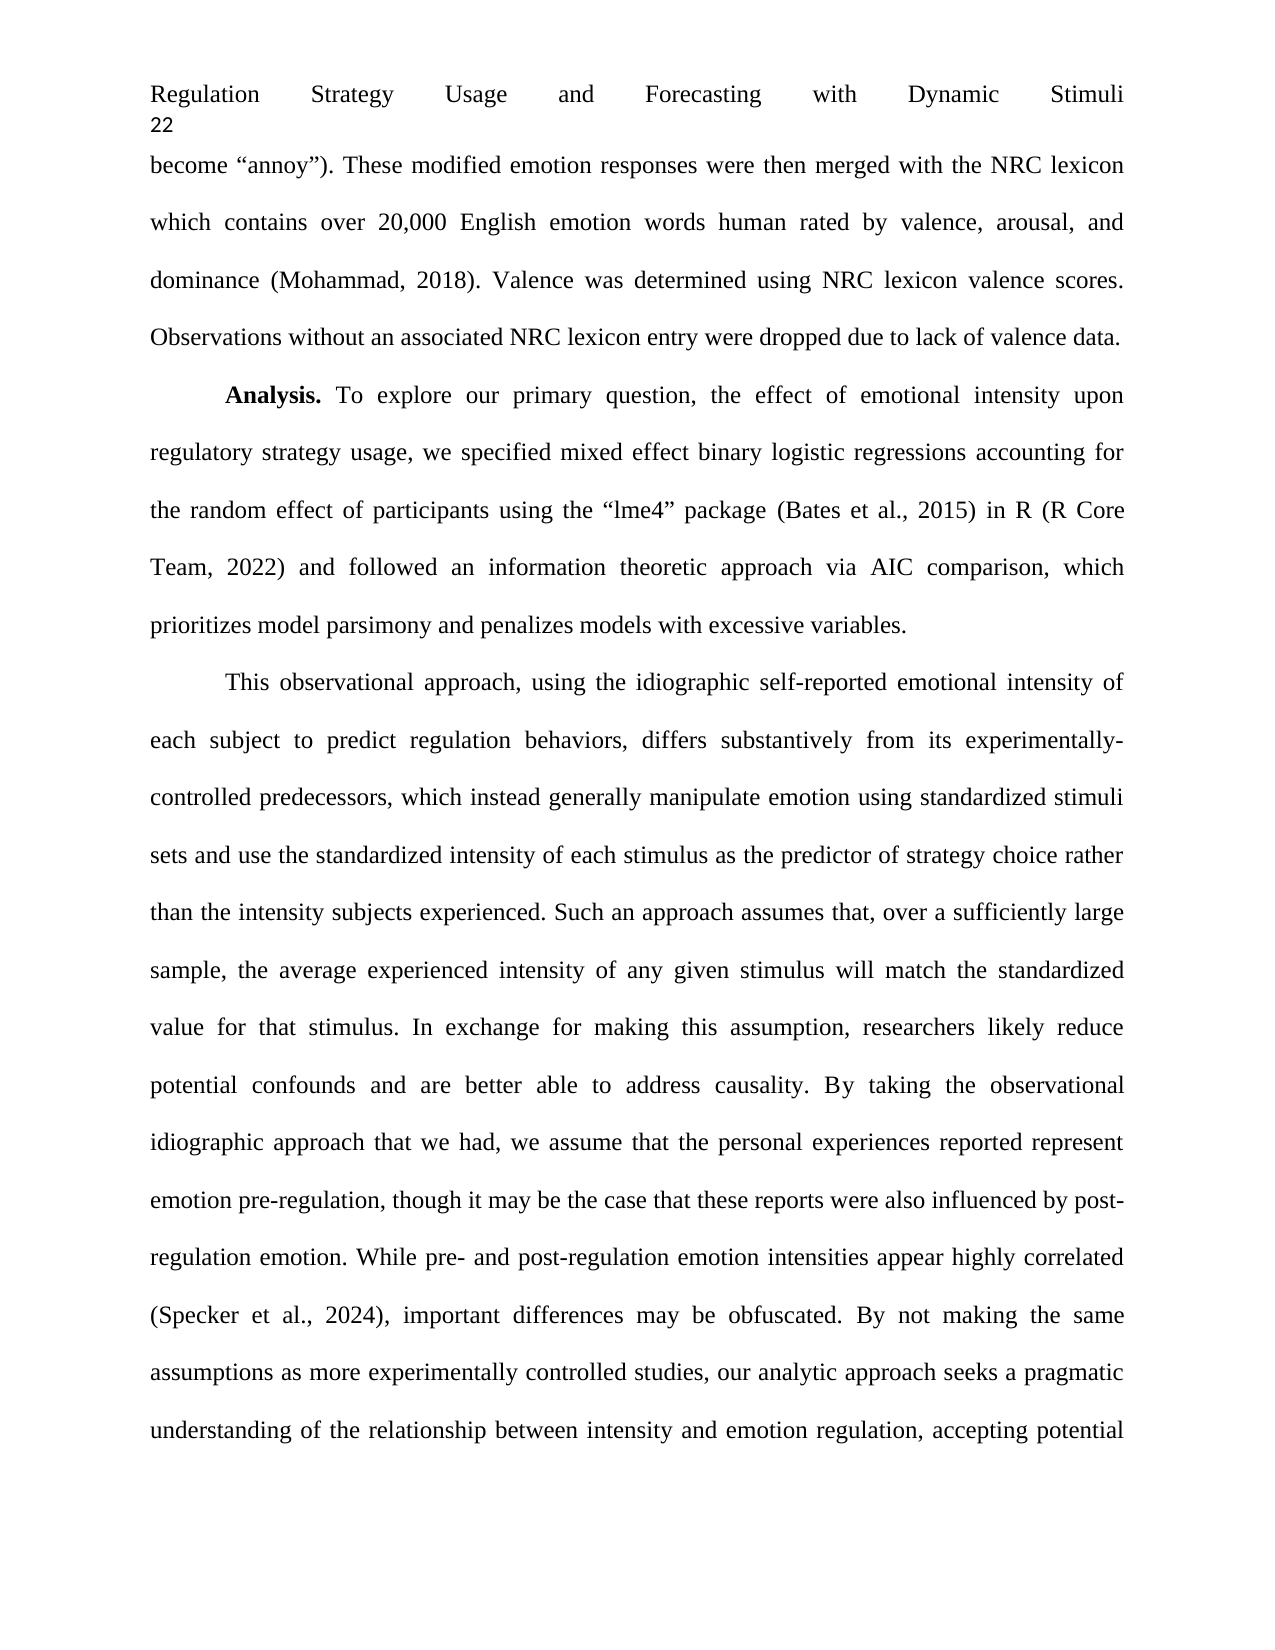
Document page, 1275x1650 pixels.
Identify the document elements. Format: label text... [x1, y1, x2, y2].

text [150, 667, 1125, 1444]
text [150, 150, 1125, 351]
text Analysis. To explore our primary question, the effect of emotional intensity upon regulatory strategy usage, we specified mixed effect binary logistic regressions accounting for the random effect of participants using the “lme4” package (Bates et al., 2015) in R (R Core Team, 2022) and followed an information theoretic approach via AIC comparison, which prioritizes model parsimony and penalizes models with excessive variables. [150, 380, 1125, 639]
